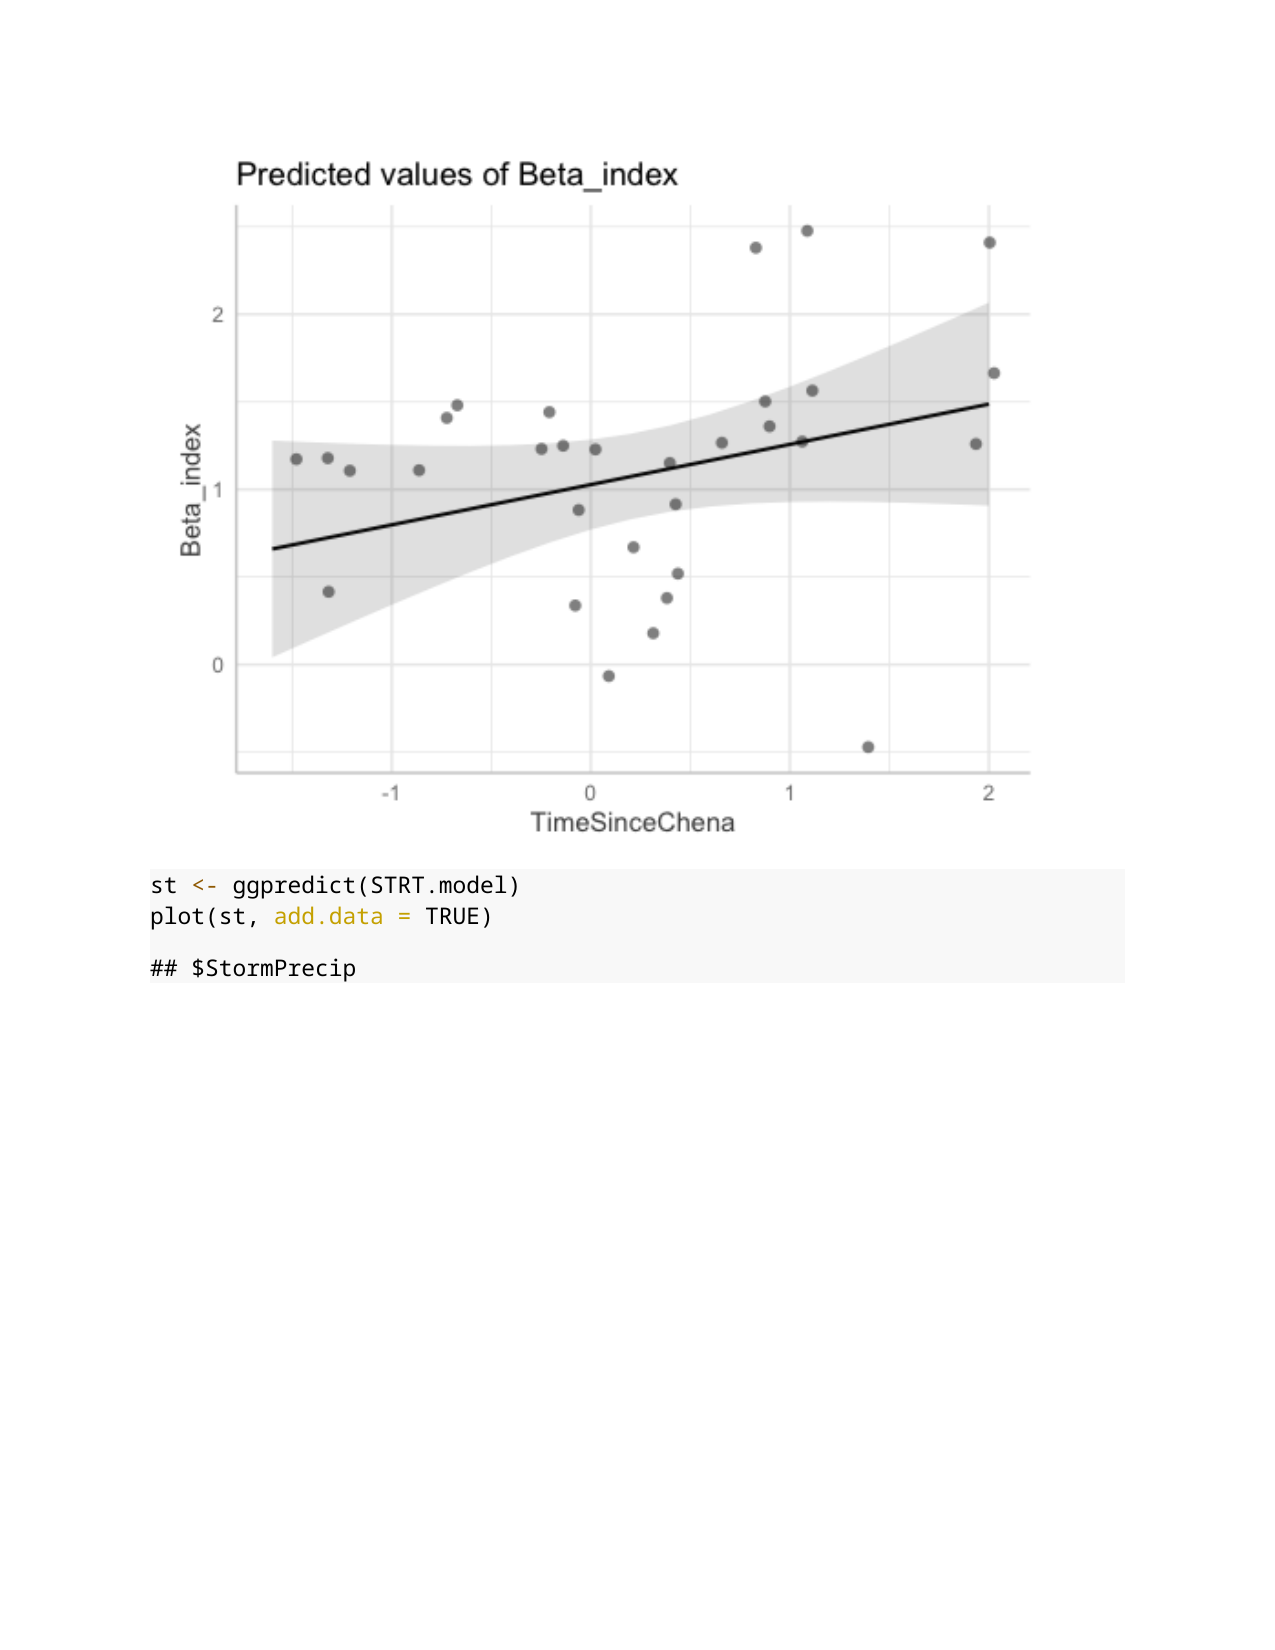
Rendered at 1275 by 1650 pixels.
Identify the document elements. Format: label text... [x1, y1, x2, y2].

text st <- ggpredict(STRT.model) plot(st, add.data = TRUE) [494, 869, 1125, 931]
picture [168, 150, 1044, 850]
text ## $StormPrecip [150, 952, 1125, 983]
